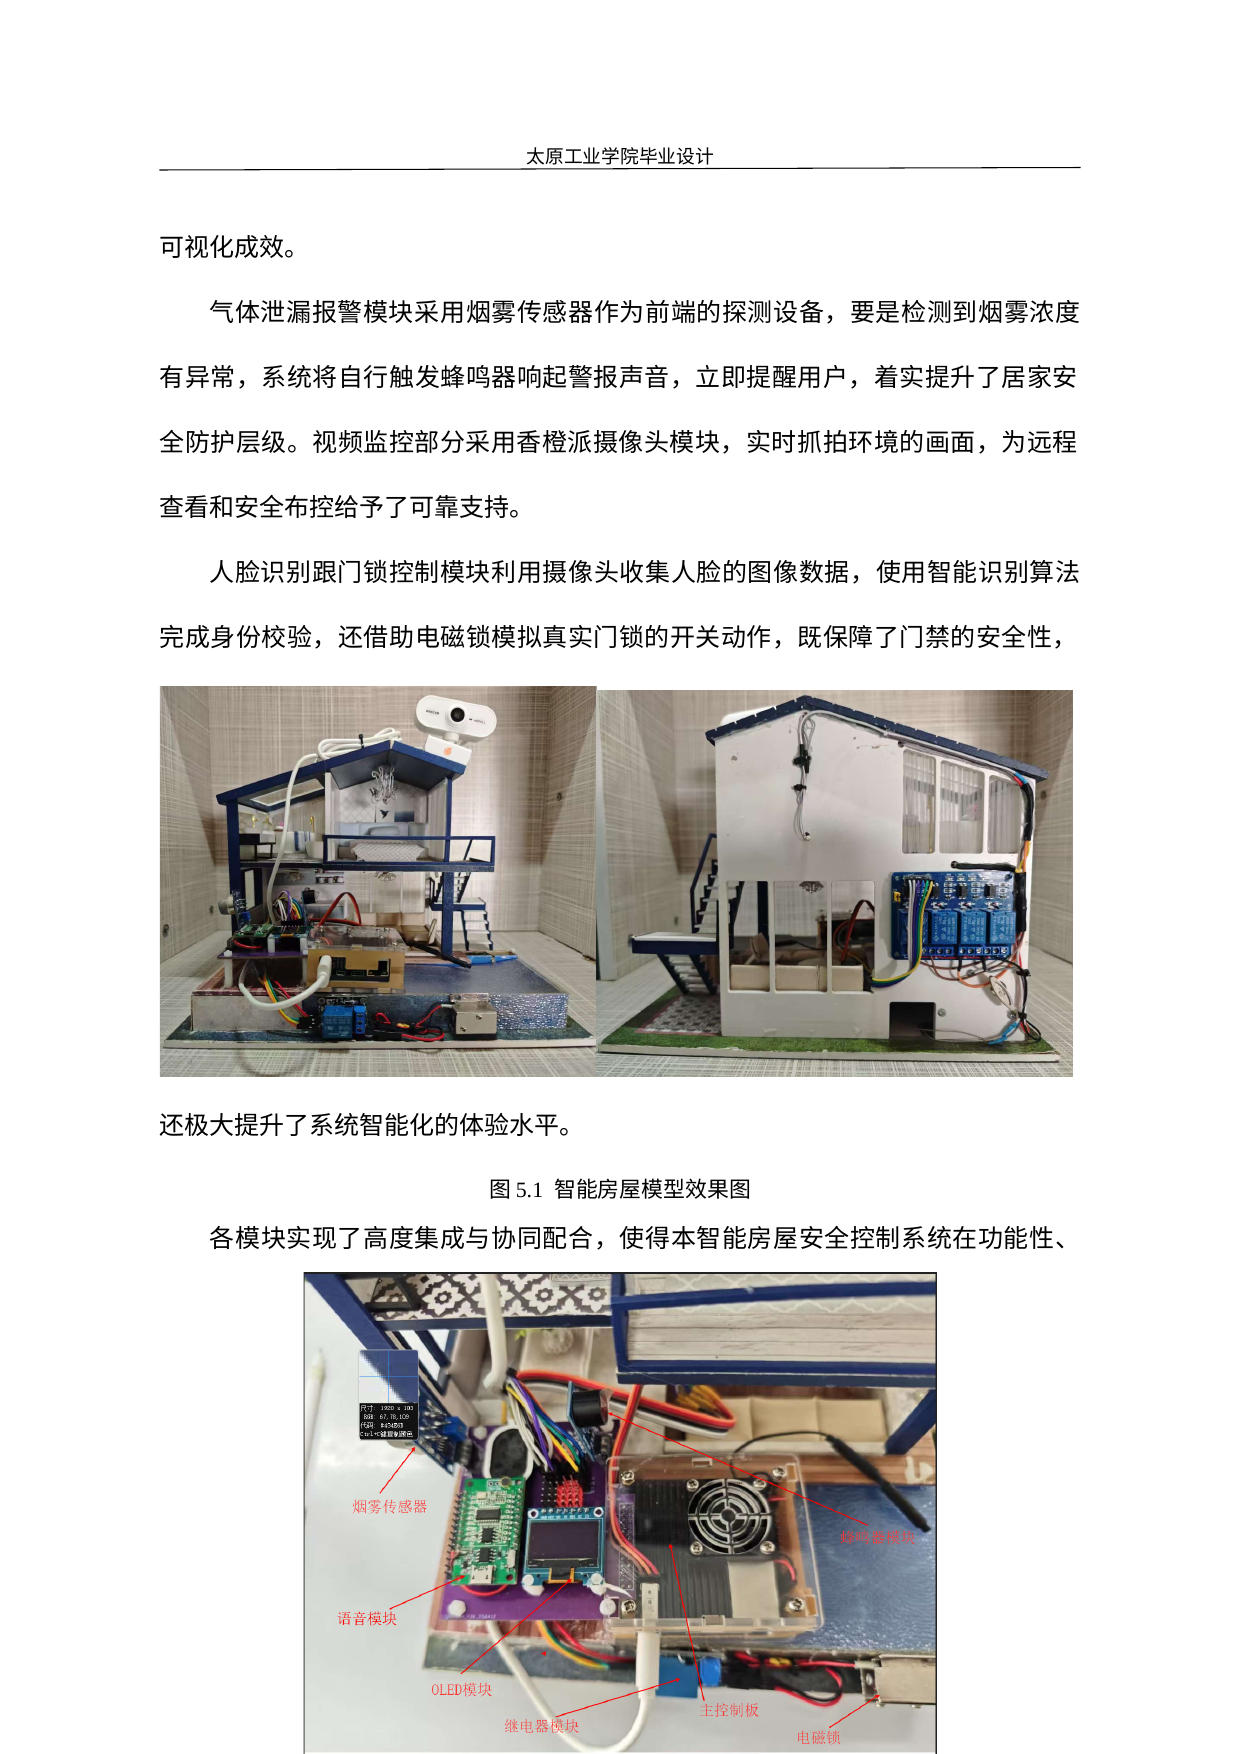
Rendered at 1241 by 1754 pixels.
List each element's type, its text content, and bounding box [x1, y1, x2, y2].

text 气体泄漏报警模块采用烟雾传感器作为前端的探测设备，要是检测到烟雾浓度有异常，系统将自行触发蜂鸣器响起警报声音，立即提醒用户，着实提升了居家安全防护层级。视频监控部分采用香橙派摄像头模块，实时抓拍环境的画面，为远程查看和安全布控给予了可靠支持。 [159, 278, 1081, 538]
picture [303, 1272, 937, 1754]
picture [159, 686, 1073, 1077]
text 图5.1 智能房屋模型效果图 [159, 1172, 1081, 1204]
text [159, 213, 1081, 278]
text 各模块实现了高度集成与协同配合，使得本智能房屋安全控制系统在功能性、可靠性及用户体验等方面均有显著的提升效果，给家庭用户给予了全面、智能、高效的居住安全守护。系统搭建完毕后的最终效果如图5.1所示，具体模块分布如图5.2所示。 [159, 1204, 1081, 1269]
